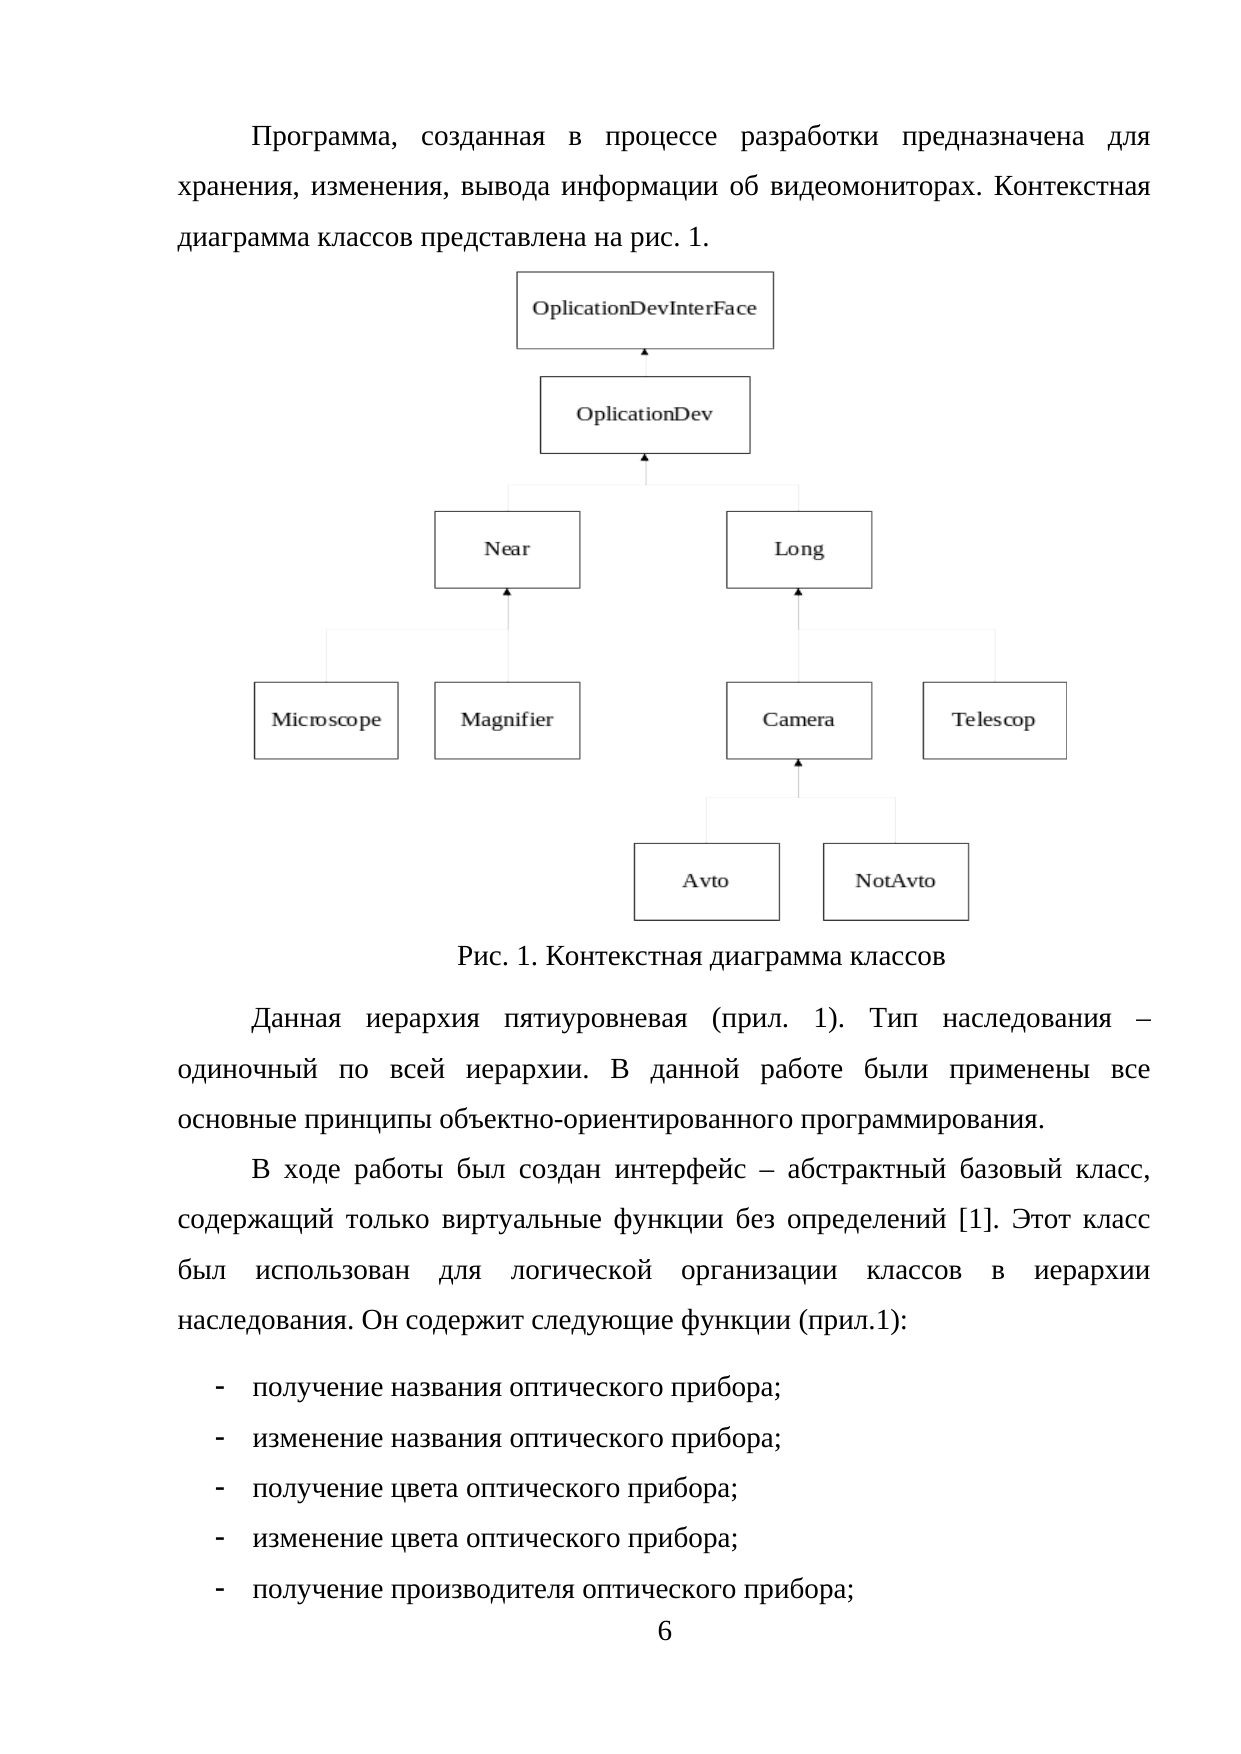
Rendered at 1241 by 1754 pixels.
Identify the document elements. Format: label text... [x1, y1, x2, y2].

text В ходе работы был создан интерфейс – абстрактный базовый класс, содержащий только виртуальные функции без определений [1]. Этот класс был использован для логической организации классов в иерархии наследования. Он содержит следующие функции (прил.1): [177, 1151, 1152, 1336]
list получение производителя оптического прибора; [215, 1571, 1152, 1604]
text Данная иерархия пятиуровневая (прил. 1). Тип наследования – одиночный по всей иерархии. В данной работе были применены все основные принципы объектно-ориентированного программирования. [177, 1000, 1152, 1134]
list изменение названия оптического прибора; [215, 1420, 1152, 1453]
list получение цвета оптического прибора; [215, 1470, 1152, 1504]
list получение названия оптического прибора; [215, 1369, 1152, 1403]
list изменение цвета оптического прибора; [215, 1521, 1152, 1554]
text Рис. 1. Контекстная диаграмма классов [177, 938, 1152, 971]
text Программа, созданная в процессе разработки предназначена для хранения, изменения, вывода информации об видеомониторах. Контекстная диаграмма классов представлена на рис. 1. [177, 118, 1152, 252]
